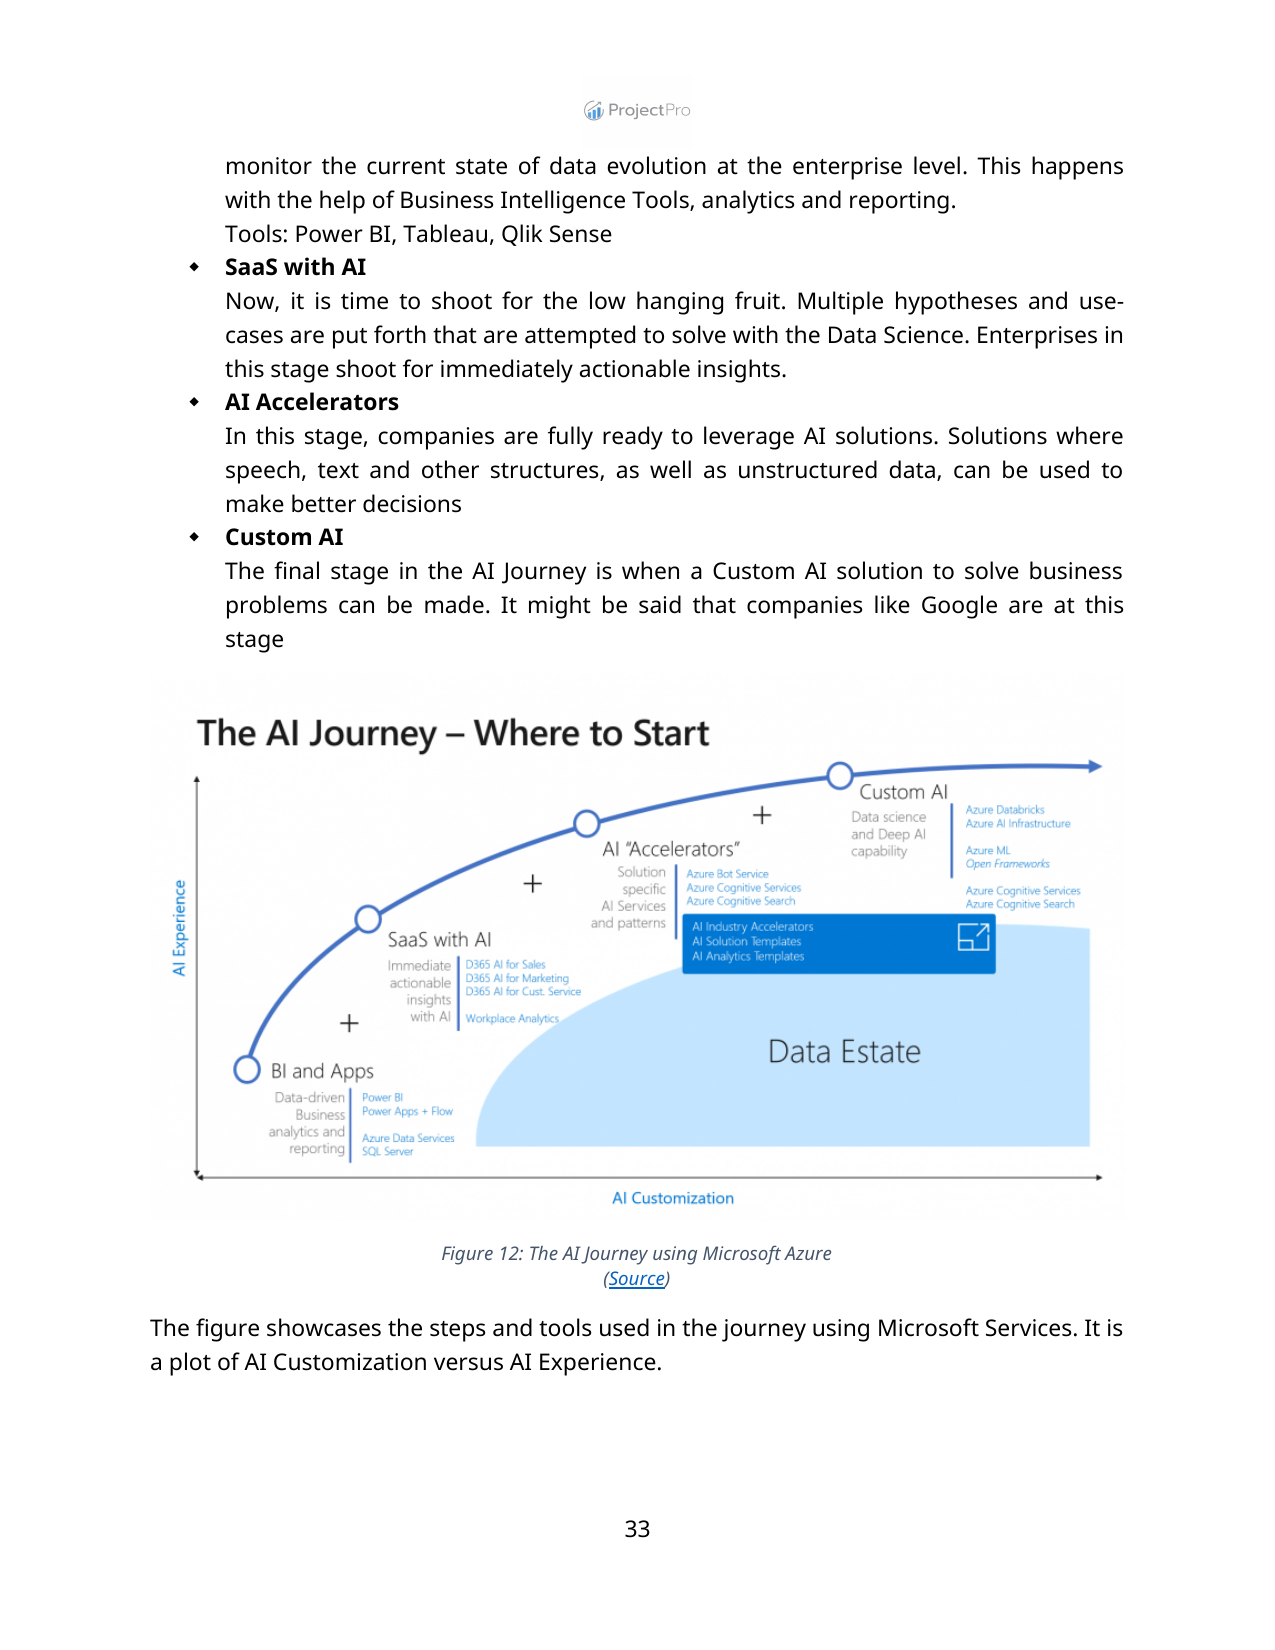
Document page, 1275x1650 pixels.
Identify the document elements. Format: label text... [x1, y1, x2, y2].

picture [150, 672, 1125, 1221]
text Figure 12: The AI Journey using Microsoft Azure (Source) [150, 1240, 1125, 1291]
list AI Accelerators In this stage, companies are fully ready to leverage AI solutions. Solutions where speech, text and other structures, as well as unstructured data, can be used to make better decisions [187, 386, 1125, 519]
text The figure showcases the steps and tools used in the journey using Microsoft Services. It is a plot of AI Customization versus AI Experience. [150, 1312, 1125, 1377]
list SaaS with AI Now, it is time to shoot for the low hanging fruit. Multiple hypotheses and use-cases are put forth that are attempted to solve with the Data Science. Enterprises in this stage shoot for immediately actionable insights. [187, 251, 1125, 384]
list Custom AI The final stage in the AI Journey is when a Custom AI solution to solve business problems can be made. It might be said that companies like Google are at this stage [187, 521, 1125, 654]
picture [582, 75, 693, 149]
